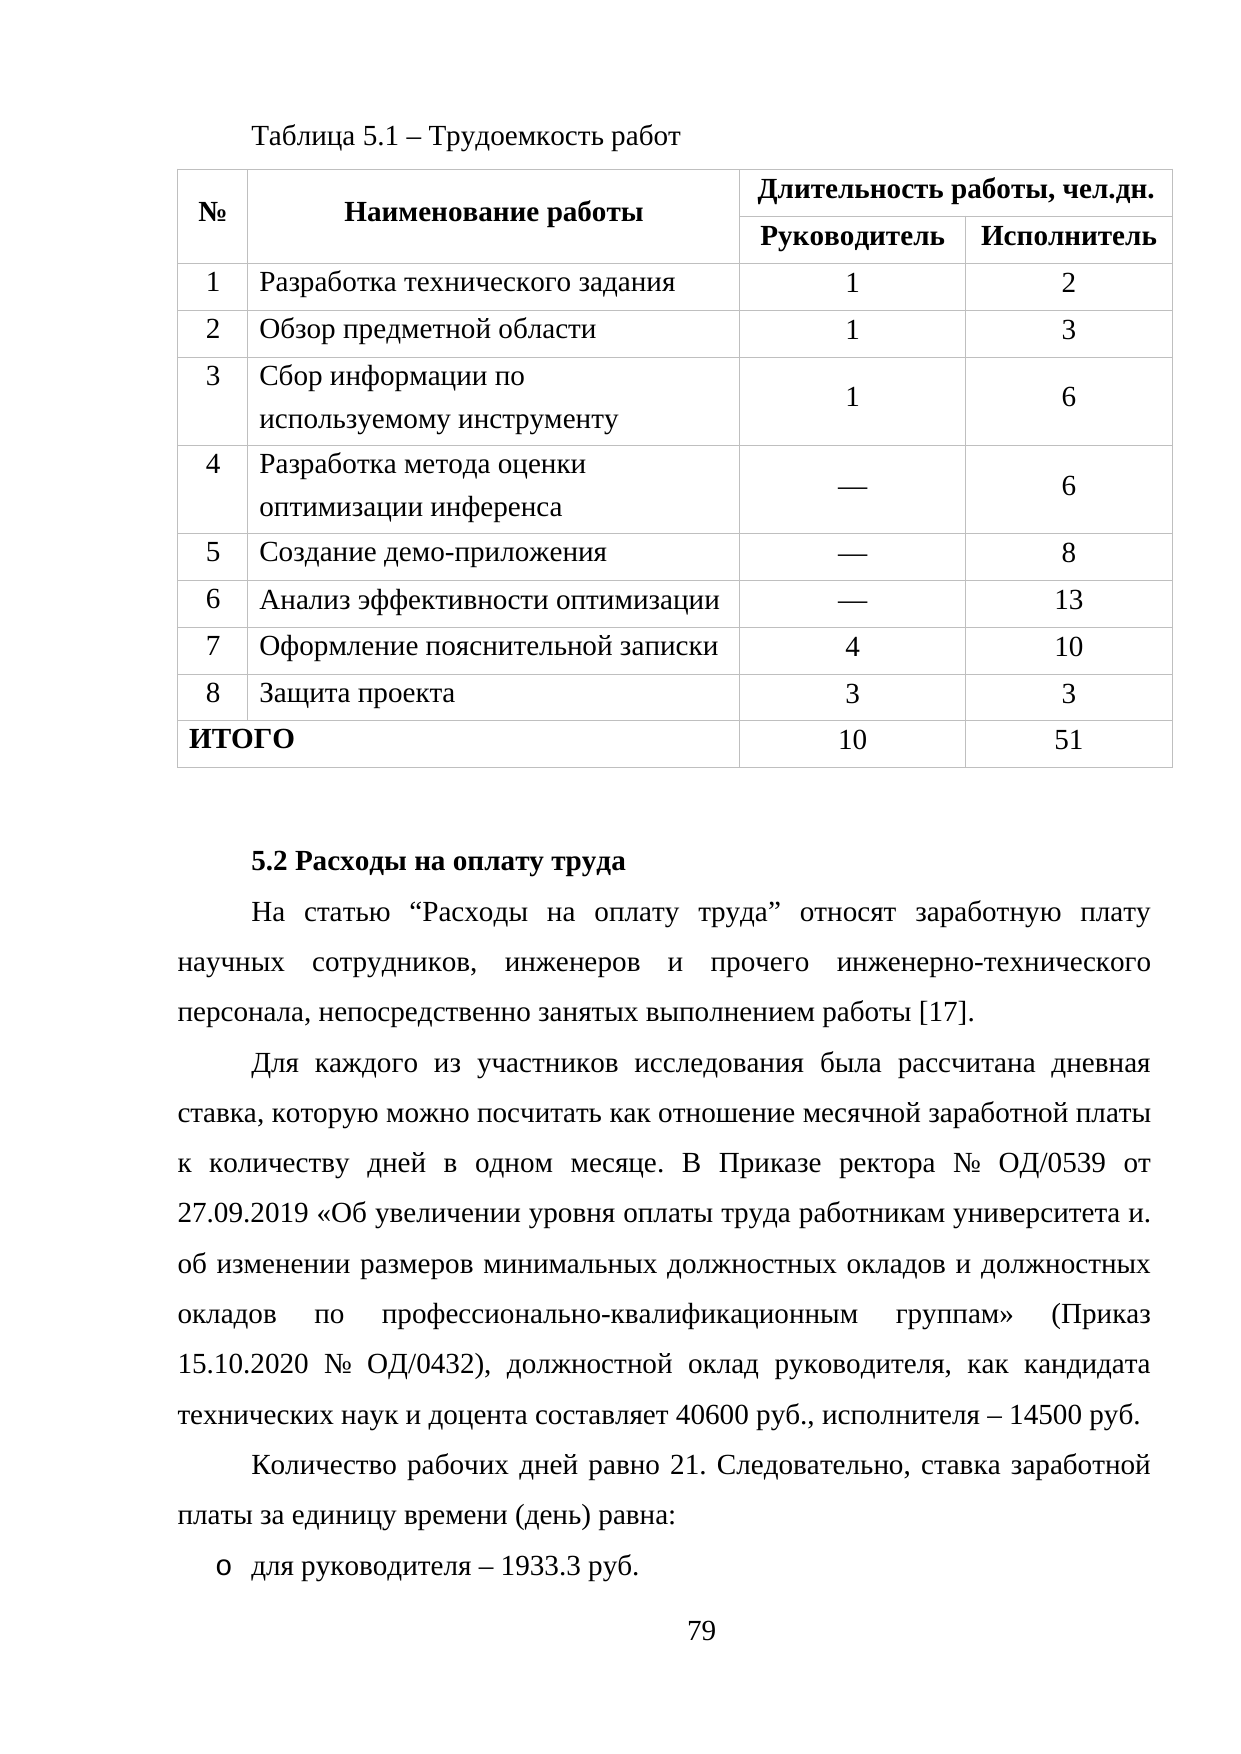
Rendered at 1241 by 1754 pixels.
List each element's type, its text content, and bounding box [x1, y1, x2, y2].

table_cell 5 [178, 534, 247, 580]
subtitle 5.2 Расходы на оплату труда [177, 843, 1152, 877]
table_cell 3 [740, 675, 965, 720]
table_cell 7 [178, 628, 247, 674]
table_cell — [740, 446, 965, 533]
table_cell — [740, 534, 965, 580]
table_cell 10 [740, 721, 965, 767]
text Таблица 5.1 – Трудоемкость работ [177, 118, 1152, 152]
table_cell 1 [740, 358, 965, 445]
table_cell Сбор информации по используемому инструменту [248, 358, 739, 445]
text Количество рабочих дней равно 21. Следовательно, ставка заработной платы за единицу времени (день) равна: [177, 1447, 1152, 1531]
table_header № [178, 170, 247, 263]
table_header Наименование работы [248, 170, 739, 263]
table_cell ИТОГО [178, 721, 739, 767]
table_cell 13 [966, 581, 1172, 627]
table_cell 3 [178, 358, 247, 445]
text Для каждого из участников исследования была рассчитана дневная ставка, которую можно посчитать как отношение месячной заработной платы к количеству дней в одном месяце. В Приказе ректора № ОД/0539 от 27.09.2019 «Об увеличении уровня оплаты труда работникам университета и. об изменении размеров минимальных должностных окладов и должностных окладов по профессионально-квалификационным группам» (Приказ 15.10.2020 № ОД/0432), должностной оклад руководителя, как кандидата технических наук и доцента составляет 40600 руб., исполнителя – 14500 руб. [177, 1045, 1152, 1430]
table_cell Оформление пояснительной записки [248, 628, 739, 674]
table_cell 6 [966, 446, 1172, 533]
table_cell 4 [740, 628, 965, 674]
table_cell Создание демо-приложения [248, 534, 739, 580]
list для руководителя – 1933.3 руб. [177, 1548, 1152, 1584]
table_cell 4 [178, 446, 247, 533]
table_cell Руководитель [740, 217, 965, 263]
text На статью “Расходы на оплату труда” относят заработную плату научных сотрудников, инженеров и прочего инженерно-технического персонала, непосредственно занятых выполнением работы [17]. [177, 894, 1152, 1028]
table_cell 1 [178, 264, 247, 310]
table_cell Разработка технического задания [248, 264, 739, 310]
table_cell Исполнитель [966, 217, 1172, 263]
table_cell 6 [966, 358, 1172, 445]
table_cell 8 [178, 675, 247, 720]
table_cell Разработка метода оценки оптимизации инференса [248, 446, 739, 533]
table_cell Обзор предметной области [248, 311, 739, 357]
table_cell Анализ эффективности оптимизации [248, 581, 739, 627]
table_cell 2 [966, 264, 1172, 310]
table_cell 1 [740, 311, 965, 357]
table_cell 10 [966, 628, 1172, 674]
table_cell 3 [966, 311, 1172, 357]
table_cell — [740, 581, 965, 627]
table_cell 1 [740, 264, 965, 310]
table_cell 6 [178, 581, 247, 627]
table_cell 8 [966, 534, 1172, 580]
table_header Длительность работы, чел.дн. [740, 170, 1172, 216]
table_cell 3 [966, 675, 1172, 720]
table_cell 51 [966, 721, 1172, 767]
table_cell Защита проекта [248, 675, 739, 720]
table_cell 2 [178, 311, 247, 357]
